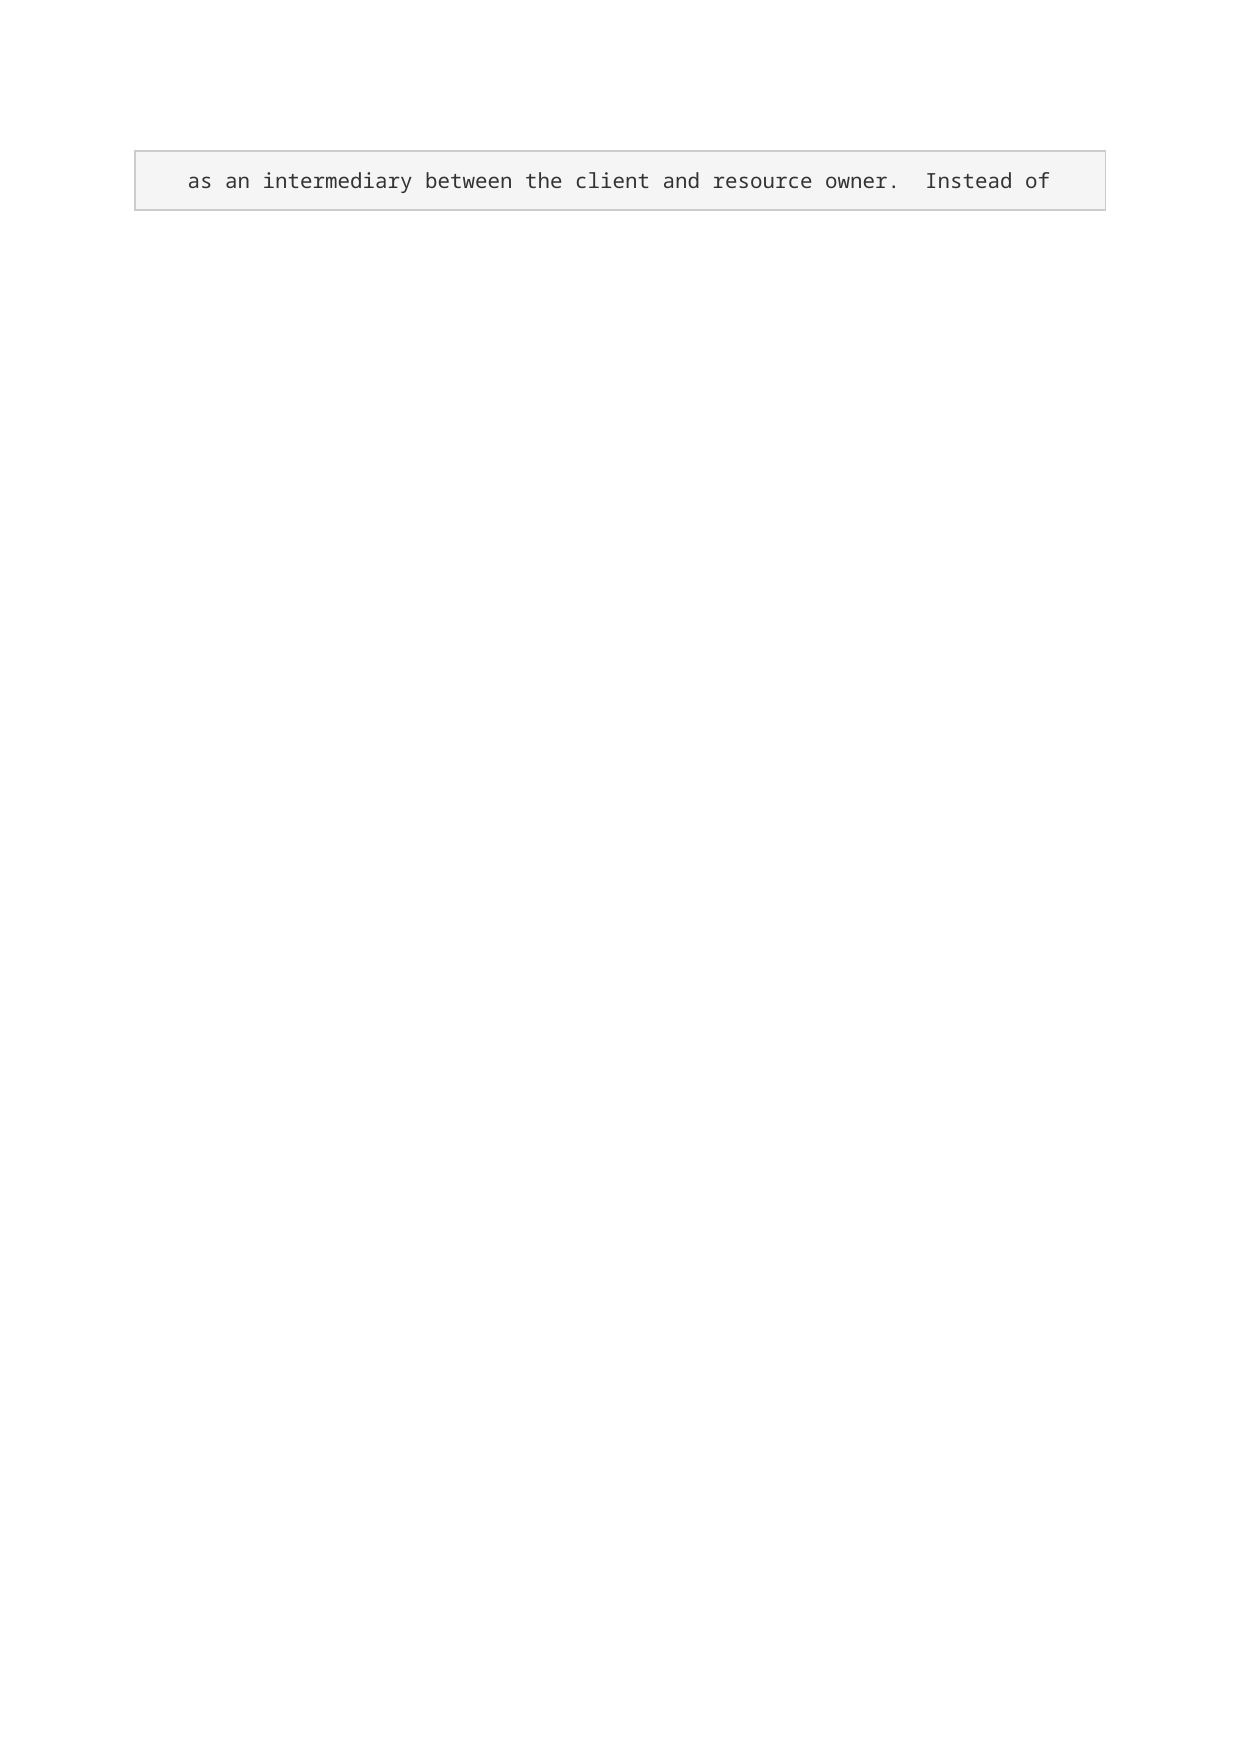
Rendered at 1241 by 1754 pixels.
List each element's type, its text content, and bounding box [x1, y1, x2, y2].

text as an intermediary between the client and resource owner. Instead of [136, 152, 1105, 209]
